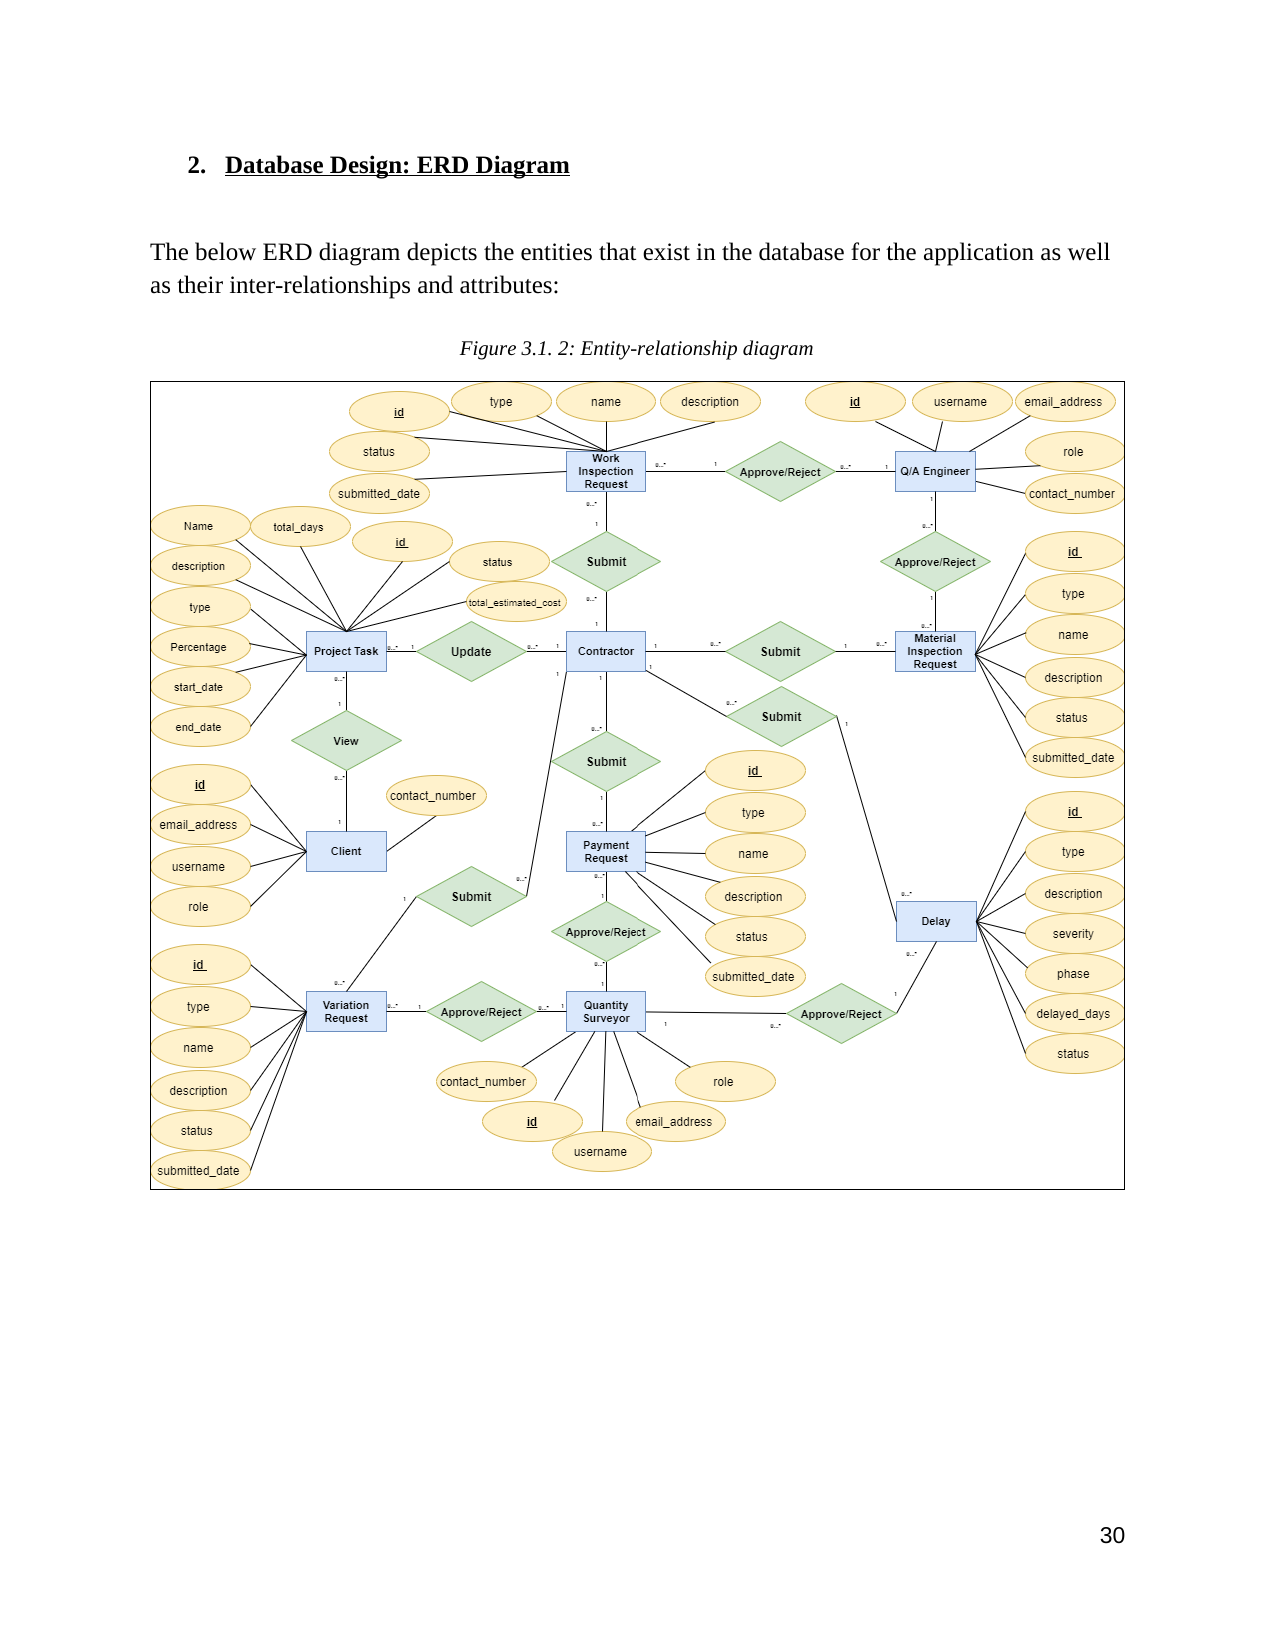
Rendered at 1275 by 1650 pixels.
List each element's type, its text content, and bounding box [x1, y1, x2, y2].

text Figure 3.1. 2: Entity-relationship diagram [150, 336, 1125, 360]
text The below ERD diagram depicts the entities that exist in the database for the application as well as their inter-relationships and attributes: [150, 237, 1125, 299]
picture [151, 382, 1124, 1189]
list Database Design: ERD Diagram [187, 150, 1125, 179]
